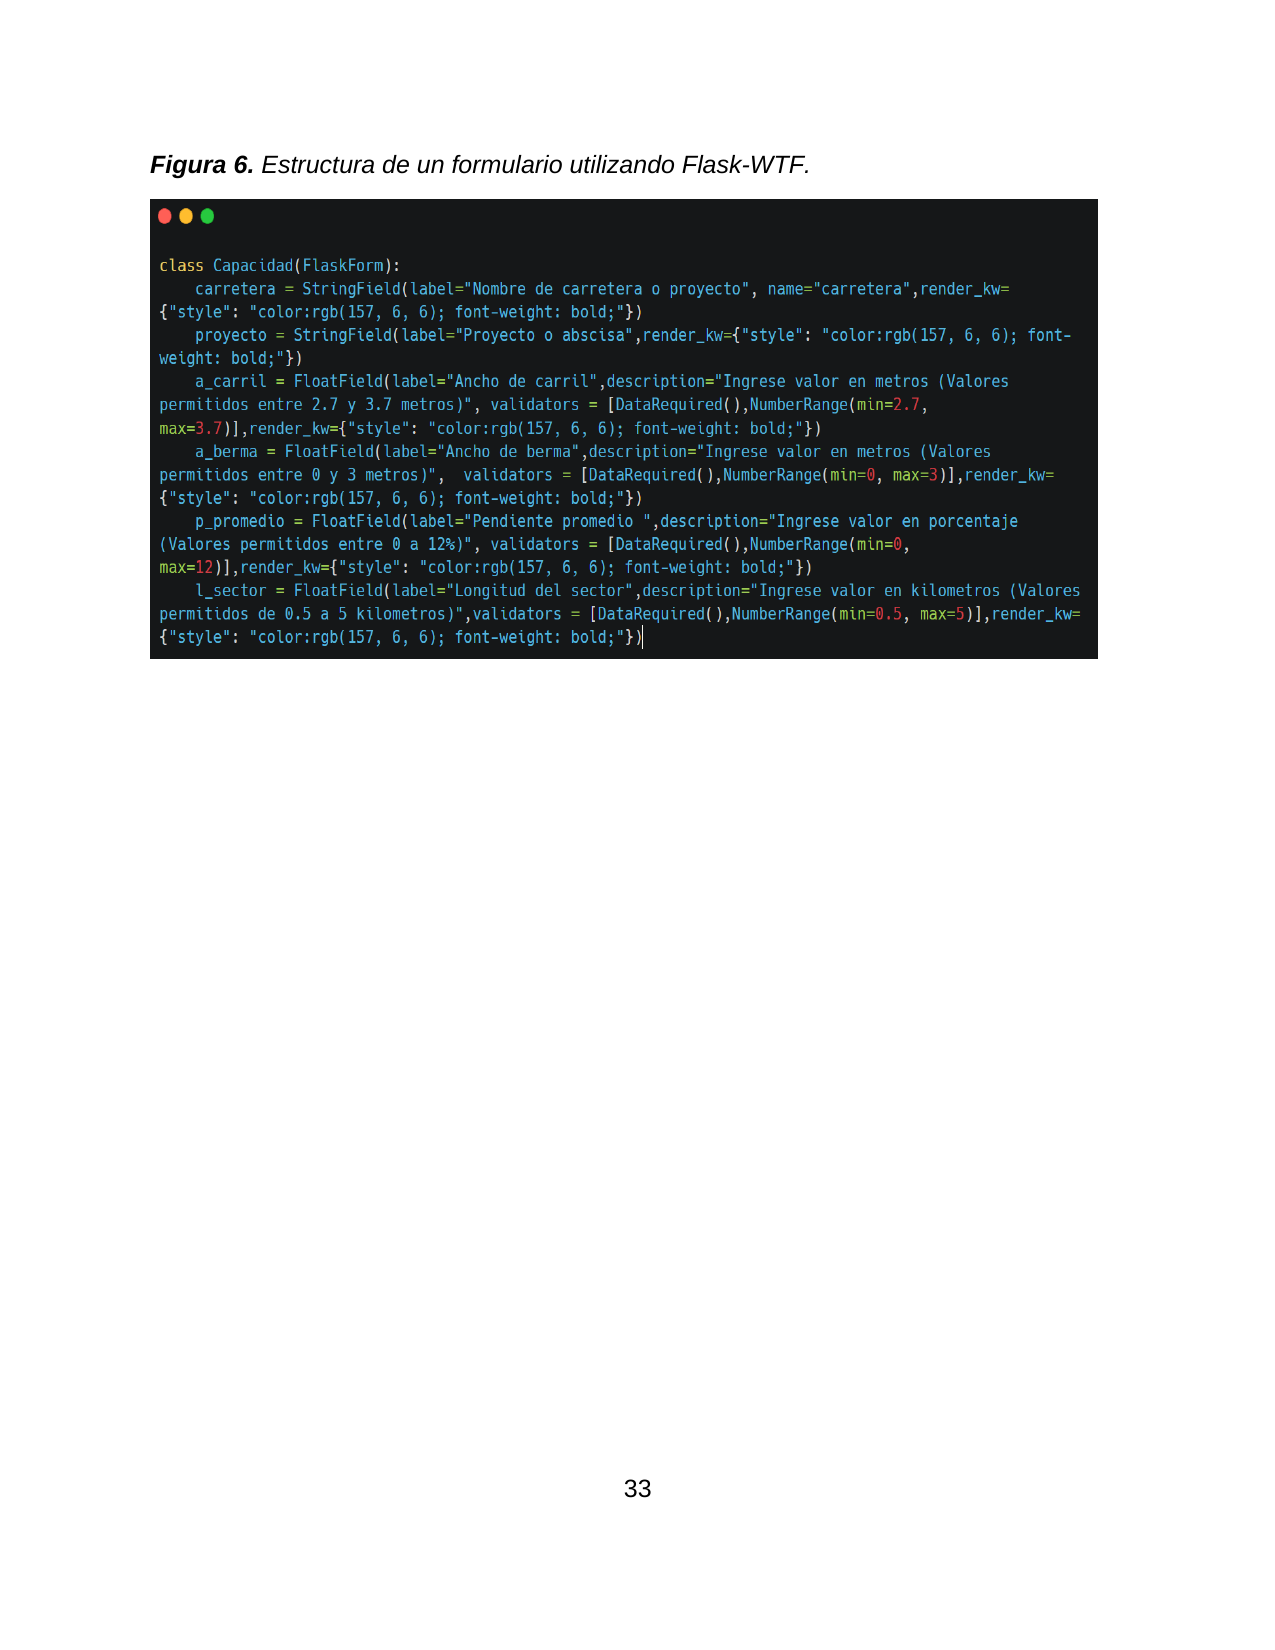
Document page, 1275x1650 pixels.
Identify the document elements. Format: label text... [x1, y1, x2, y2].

text Figura 6. Estructura de un formulario utilizando Flask-WTF. [150, 150, 1125, 179]
picture [150, 199, 1098, 659]
